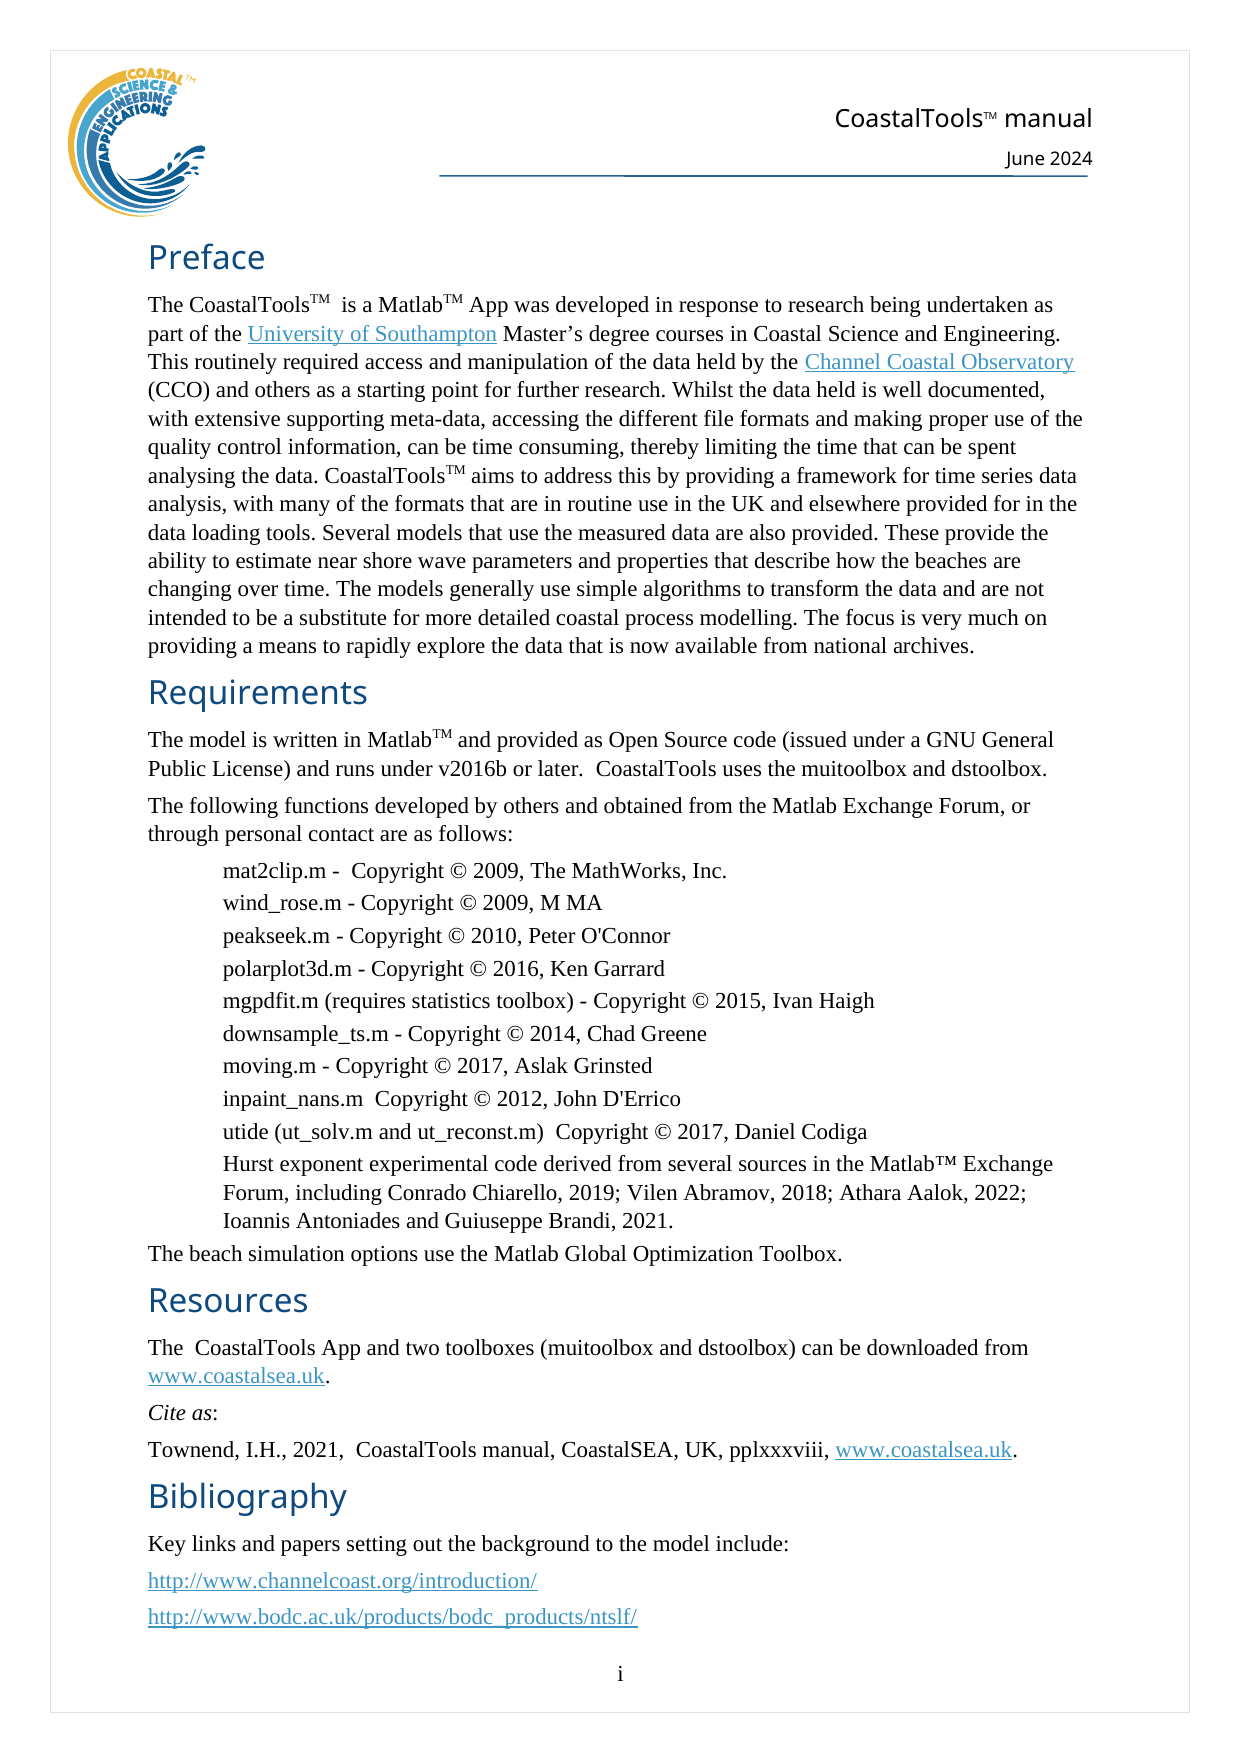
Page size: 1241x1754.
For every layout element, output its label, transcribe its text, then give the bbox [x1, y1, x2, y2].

text Bibliography [148, 1473, 1093, 1518]
text http://www.channelcoast.org/introduction/ [148, 1567, 1093, 1593]
text polarplot3d.m - Copyright © 2016, Ken Garrard [223, 955, 1093, 981]
text The beach simulation options use the Matlab Global Optimization Toolbox. [148, 1240, 1093, 1266]
text mgpdfit.m (requires statistics toolbox) - Copyright © 2015, Ivan Haigh [223, 987, 1093, 1014]
text Cite as: [148, 1399, 1093, 1425]
text Key links and papers setting out the background to the model include: [148, 1530, 1093, 1556]
text The CoastalTools App and two toolboxes (muitoolbox and dstoolbox) can be downloaded from www.coastalsea.uk. [148, 1334, 1093, 1389]
text http://www.bodc.ac.uk/products/bodc_products/ntslf/ [148, 1603, 1093, 1630]
text moving.m - Copyright © 2017, Aslak Grinsted [223, 1052, 1093, 1079]
text Requirements [148, 669, 1093, 714]
text The TM is a MatlabTM App was developed in response to research being undertaken as part of the University of Southampton Master’s degree courses in Coastal Science and Engineering. This routinely required access and manipulation of the data held by the Channel Coastal Observatory (CCO) and others as a starting point for further research. Whilst the data held is well documented, with extensive supporting meta-data, accessing the different file formats and making proper use of the quality control information, can be time consuming, thereby limiting the time that can be spent analysing the data. CoastalToolsTM aims to address this by providing a framework for time series data analysis, with many of the formats that are in routine use in the UK and elsewhere provided for in the data loading tools. Several models that use the measured data are also provided. These provide the ability to estimate near shore wave parameters and properties that describe how the beaches are changing over time. The models generally use simple algorithms to transform the data and are not intended to be a substitute for more detailed coastal process modelling. The focus is very much on providing a means to rapidly explore the data that is now available from national archives. [148, 291, 1093, 659]
text downsample_ts.m - Copyright © 2014, Chad Greene [223, 1020, 1093, 1046]
text Townend, I.H., 2021, CoastalTools manual, CoastalSEA, UK, pp, www.coastalsea.uk. [148, 1436, 1093, 1462]
text mat2clip.m - Copyright © 2009, The MathWorks, Inc. [223, 857, 1093, 883]
text inpaint_nans.m Copyright © 2012, John D'Errico [223, 1085, 1093, 1111]
text The model is written in MatlabTM and provided as Open Source code (issued under a GNU General Public License) and runs under v2016b or later. CoastalTools uses the muitoolbox and dstoolbox. [148, 726, 1093, 781]
text Hurst exponent experimental code derived from several sources in the Matlab™ Exchange Forum, including Conrado Chiarello, 2019; Vilen Abramov, 2018; Athara Aalok, 2022; Ioannis Antoniades and Guiuseppe Brandi, 2021. [223, 1150, 1093, 1233]
text Preface [148, 234, 1093, 279]
text Resources [148, 1277, 1093, 1322]
text The following functions developed by others and obtained from the Matlab Exchange Forum, or through personal contact are as follows: [148, 792, 1093, 846]
text peakseek.m - Copyright © 2010, Peter O'Connor [223, 922, 1093, 948]
text wind_rose.m - Copyright © 2009, M MA [223, 889, 1093, 916]
text utide (ut_solv.m and ut_reconst.m) Copyright © 2017, Daniel Codiga [223, 1118, 1093, 1144]
